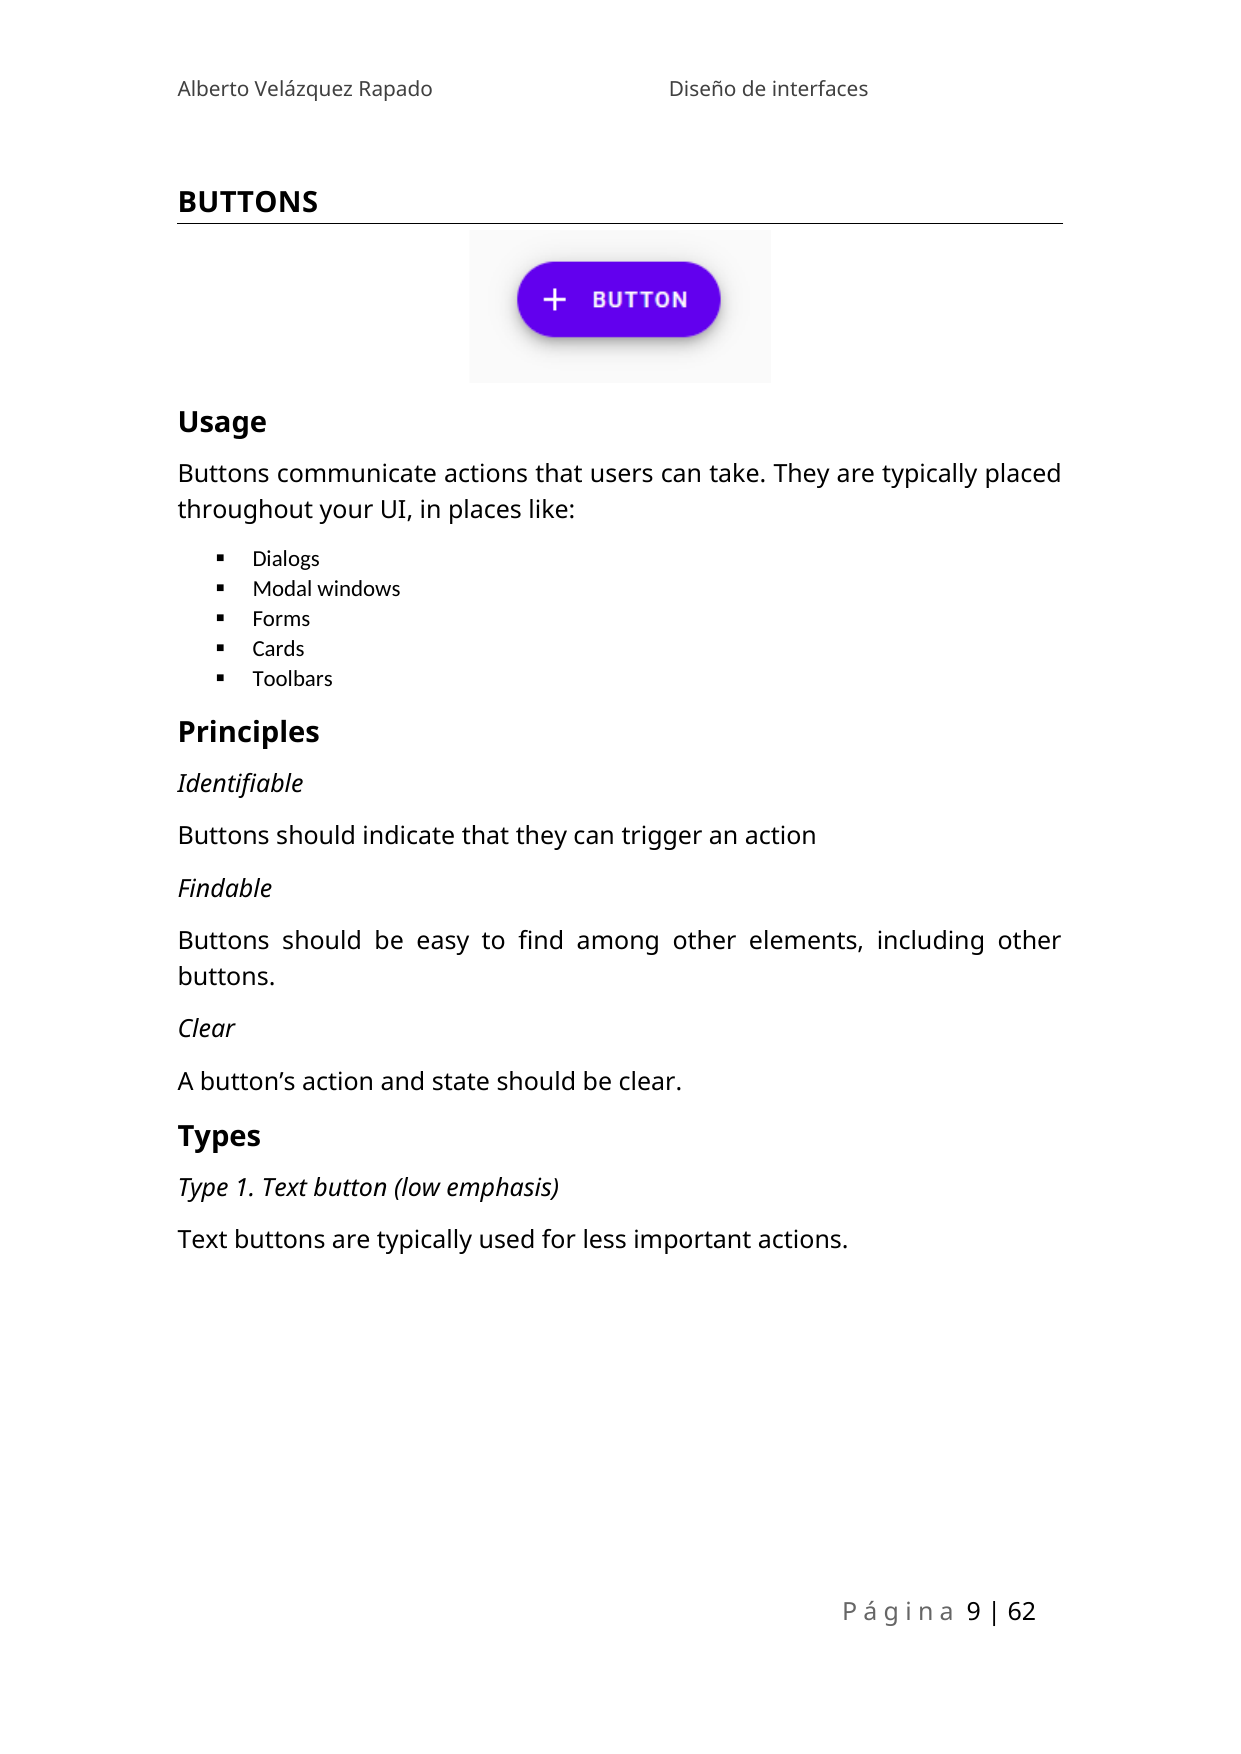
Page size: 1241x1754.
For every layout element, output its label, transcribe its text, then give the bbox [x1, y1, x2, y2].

list Toolbars [215, 664, 1063, 692]
text Buttons should be easy to find among other elements, including other buttons. [177, 923, 1063, 992]
text Identifiable [177, 766, 1063, 799]
text Clear [177, 1011, 1063, 1045]
subtitle Usage [177, 401, 1063, 441]
subtitle Types [177, 1116, 1063, 1155]
text Findable [177, 870, 1063, 904]
picture [469, 230, 771, 383]
subtitle Principles [177, 711, 1063, 751]
text A button’s action and state should be clear. [177, 1063, 1063, 1097]
text Text buttons are typically used for less important actions. [177, 1222, 1063, 1256]
text Buttons communicate actions that users can take. They are typically placed throughout your UI, in places like: [177, 456, 1063, 525]
text Type 1. Text button (low emphasis) [177, 1170, 1063, 1204]
subtitle Buttons [177, 181, 1063, 223]
list Forms [215, 604, 1063, 632]
list Dialogs [215, 544, 1063, 572]
list Cards [215, 634, 1063, 662]
text Buttons should indicate that they can trigger an action [177, 818, 1063, 852]
list Modal windows [215, 574, 1063, 602]
